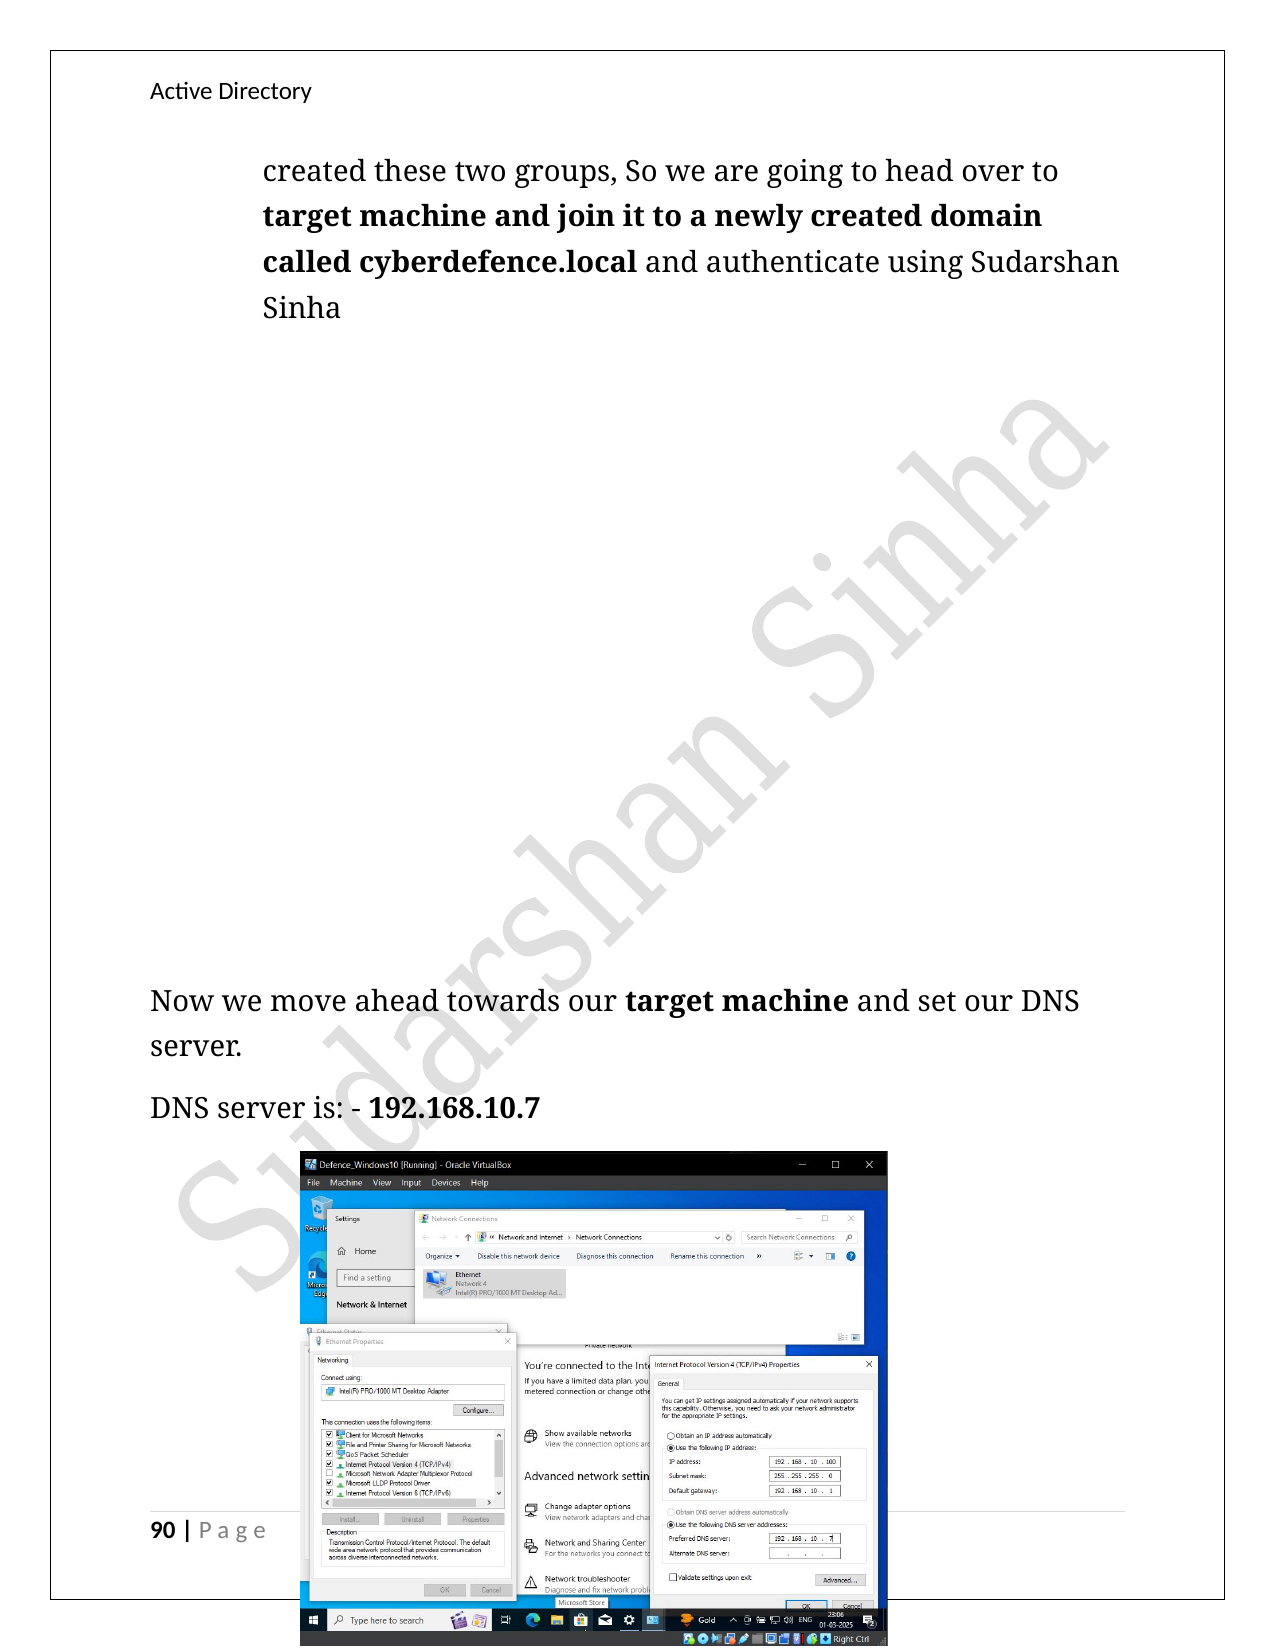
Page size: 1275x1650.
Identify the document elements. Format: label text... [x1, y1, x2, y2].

text DNS server is: - 192.168.10.7 [150, 1088, 1125, 1127]
text Now we move ahead towards our target machine and set our DNS server. [150, 980, 1125, 1065]
picture [300, 1151, 888, 1646]
